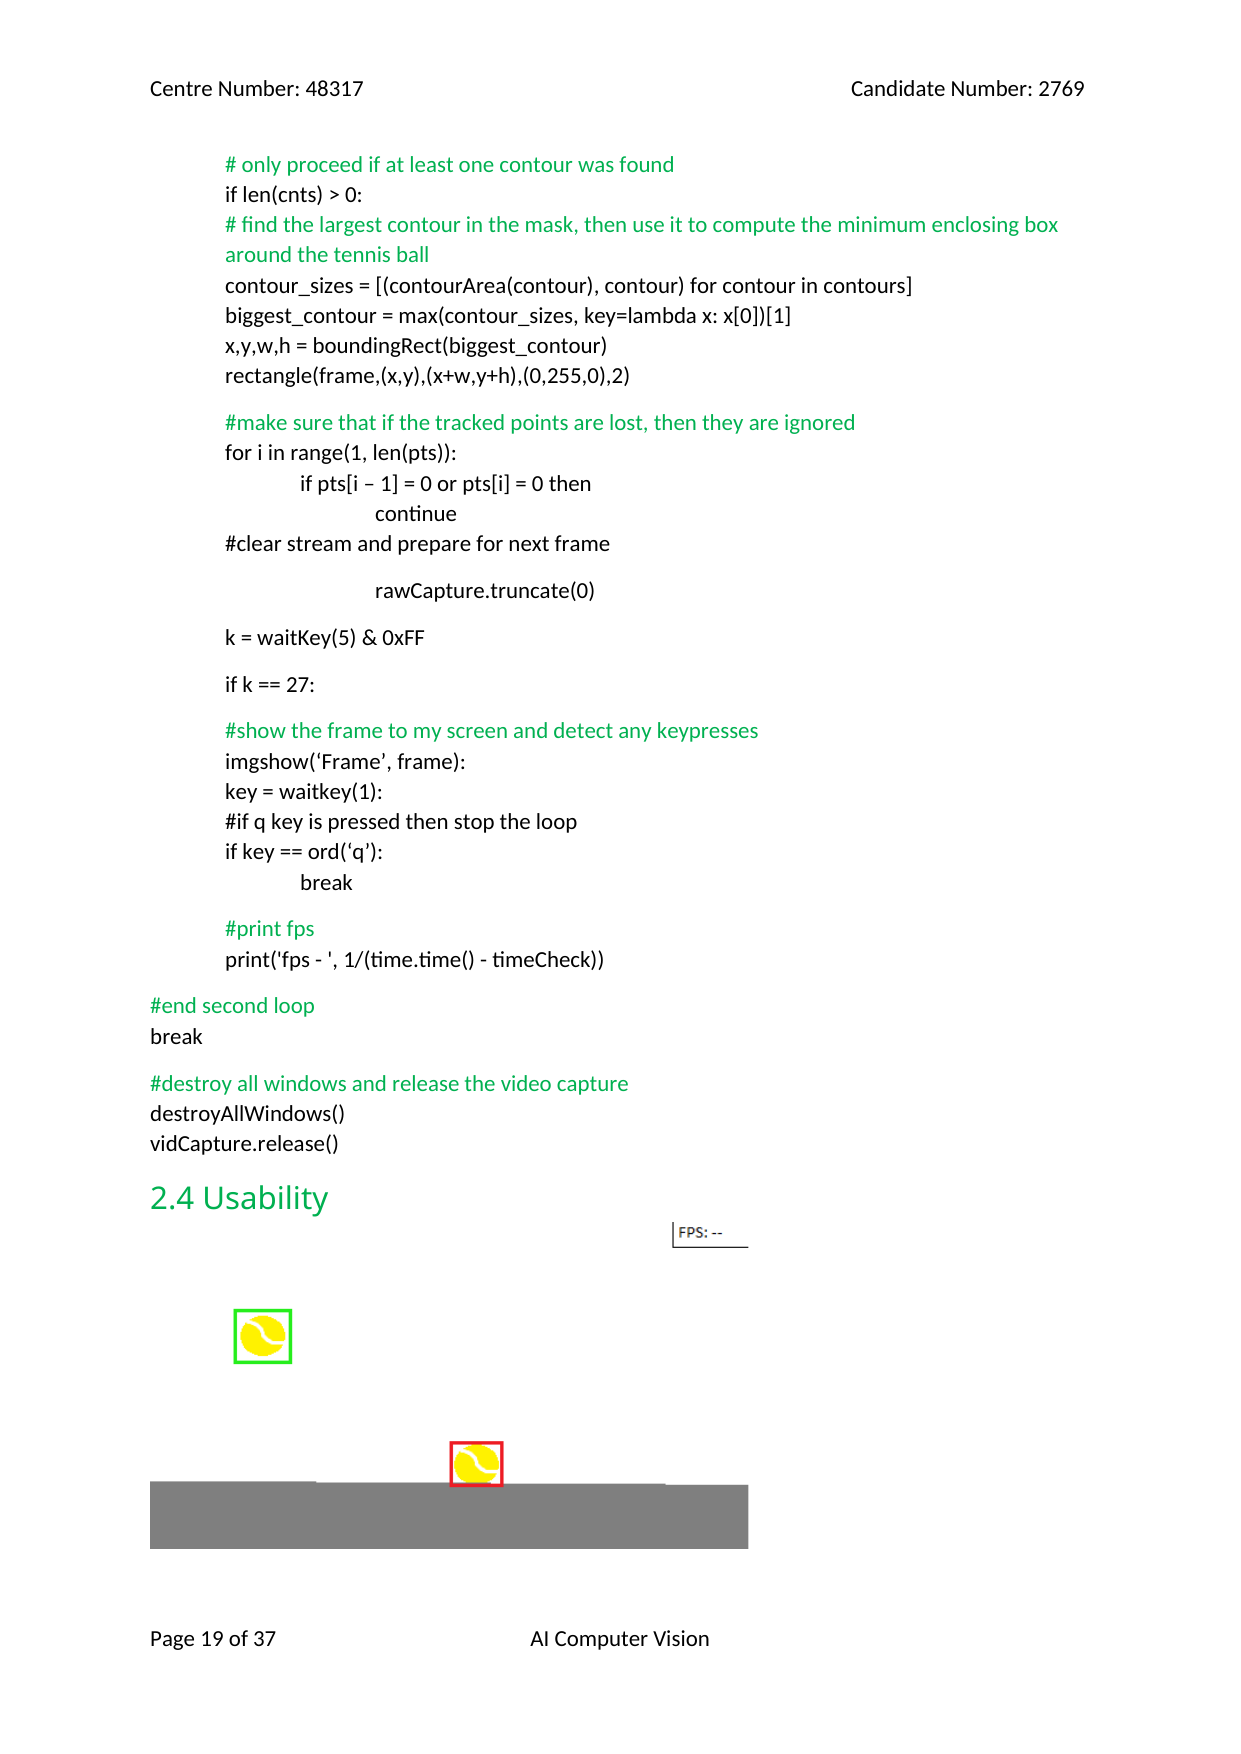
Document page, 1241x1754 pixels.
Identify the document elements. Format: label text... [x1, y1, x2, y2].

picture [150, 1222, 749, 1549]
text #end second loop break [150, 992, 1090, 1050]
text # only proceed if at least one contour was found if len(cnts) > 0: # find the largest contour in the mask, then use it to compute the minimum enclosing box around the tennis ball contour_sizes = [(contourArea(contour), contour) for contour in contours] biggest_contour = max(contour_sizes, key=lambda x: x[0])[1] x,y,w,h = boundingRect(biggest_contour) rectangle(frame,(x,y),(x+w,y+h),(0,255,0),2) [225, 150, 1090, 389]
text #destroy all windows and release the video capture destroyAllWindows() vidCapture.release() [150, 1069, 1090, 1157]
text #make sure that if the tracked points are lost, then they are ignored for i in range(1, len(pts)): if pts[i – 1] = 0 or pts[i] = 0 then continue #clear stream and prepare for next frame [225, 408, 1090, 557]
text rawCapture.truncate(0) [225, 576, 1090, 604]
text if k == 27: [225, 670, 1090, 698]
subtitle 2.4 Usability [150, 1176, 1090, 1219]
text k = waitKey(5) & 0xFF [225, 623, 1090, 651]
text #print fps print('fps - ', 1/(time.time() - timeCheck)) [225, 914, 1090, 973]
text #show the frame to my screen and detect any keypresses imgshow(‘Frame’, frame): key = waitkey(1): #if q key is pressed then stop the loop if key == ord(‘q’): break [225, 717, 1090, 896]
